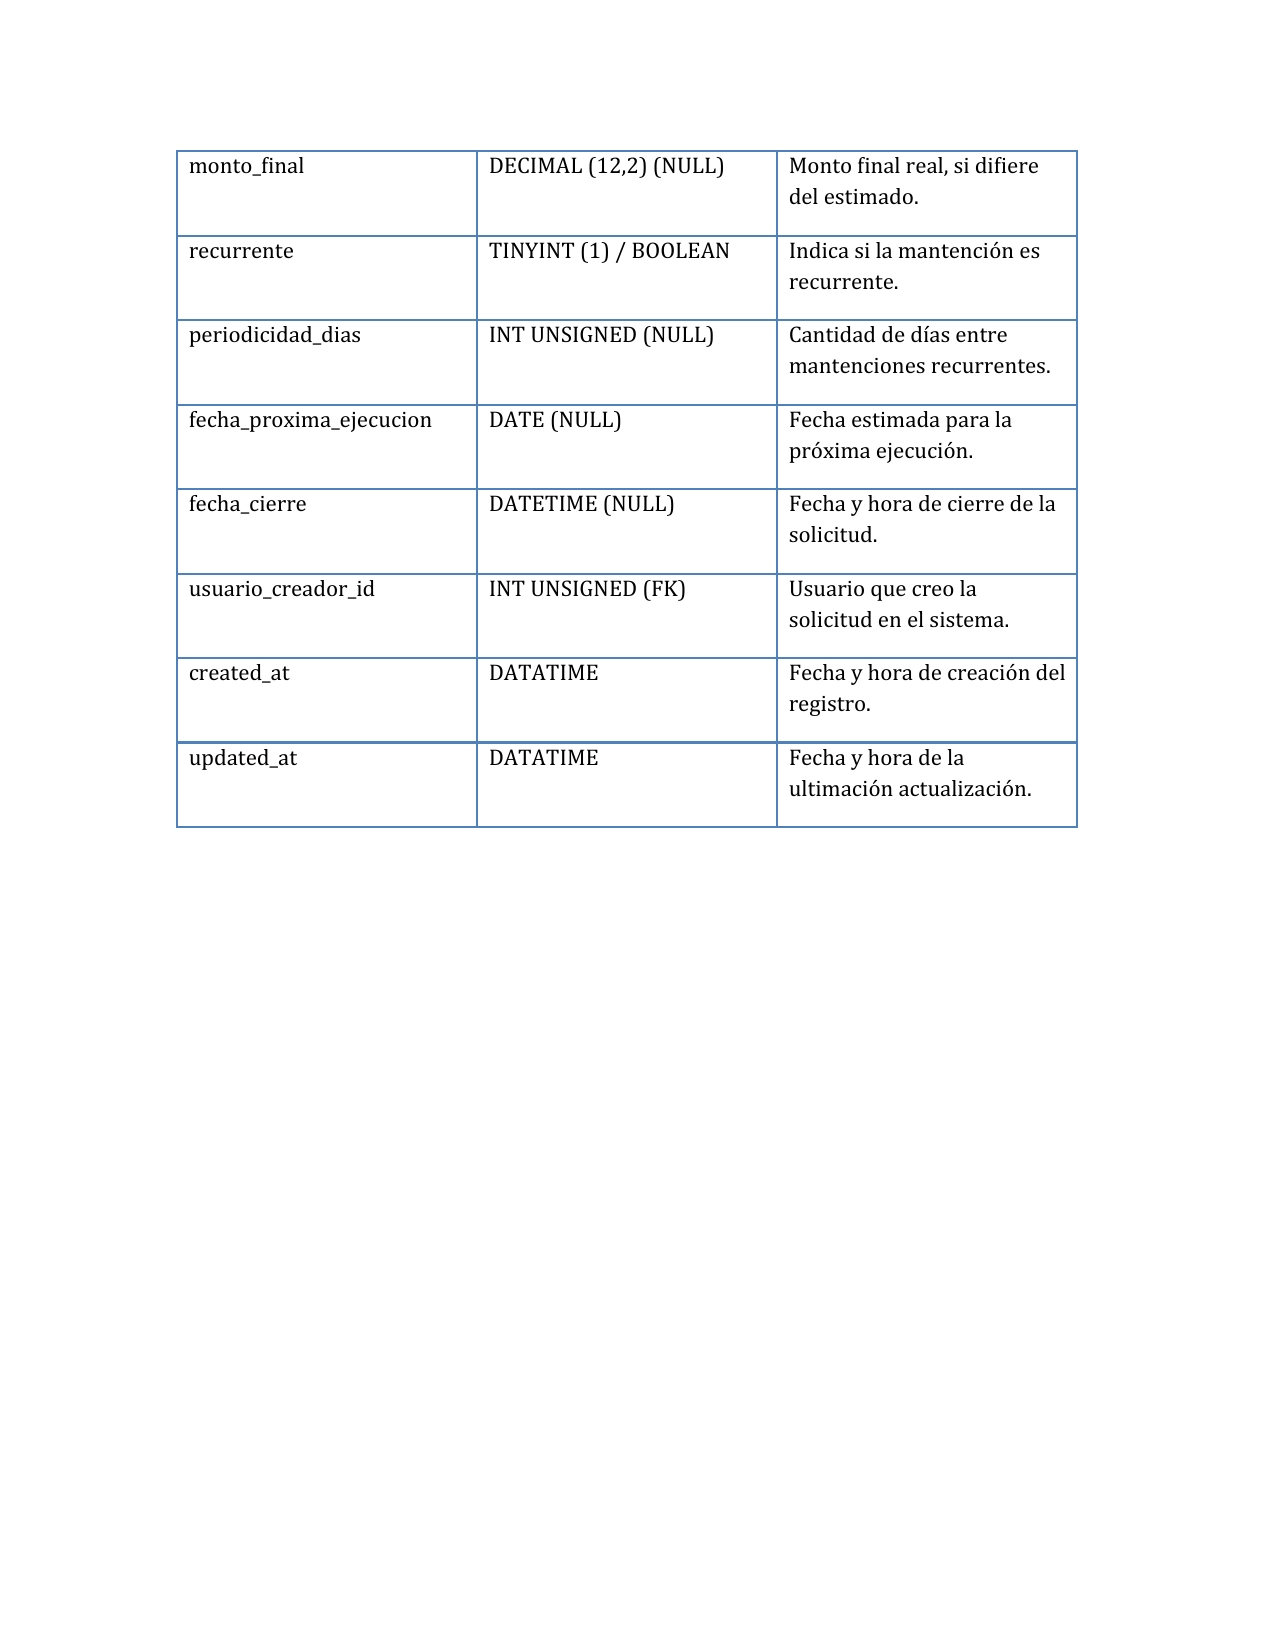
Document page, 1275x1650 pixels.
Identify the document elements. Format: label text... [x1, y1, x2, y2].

table_cell Indica si la mantención es recurrente. [778, 237, 1076, 319]
table_cell Monto final real, si difiere del estimado. [778, 152, 1076, 234]
table_cell Cantidad de días entre mantenciones recurrentes. [778, 321, 1076, 403]
table_cell recurrente [178, 237, 476, 319]
table_cell Fecha y hora de cierre de la solicitud. [778, 490, 1076, 572]
table_cell DATATIME [478, 659, 776, 741]
table_cell monto_final [178, 152, 476, 234]
table_cell fecha_cierre [178, 490, 476, 572]
table_cell updated_at [178, 744, 476, 826]
table_cell TINYINT (1) / BOOLEAN [478, 237, 776, 319]
table_cell DATETIME (NULL) [478, 490, 776, 572]
table_cell DATE (NULL) [478, 406, 776, 488]
table_cell DECIMAL (12,2) (NULL) [478, 152, 776, 234]
table_cell Fecha y hora de la ultimación actualización. [778, 744, 1076, 826]
table_cell INT UNSIGNED (FK) [478, 575, 776, 657]
table_cell DATATIME [478, 744, 776, 826]
table_cell Usuario que creo la solicitud en el sistema. [778, 575, 1076, 657]
table_cell usuario_creador_id [178, 575, 476, 657]
table_cell periodicidad_dias [178, 321, 476, 403]
table_cell Fecha estimada para la próxima ejecución. [778, 406, 1076, 488]
table_cell fecha_proxima_ejecucion [178, 406, 476, 488]
table_cell created_at [178, 659, 476, 741]
table_cell Fecha y hora de creación del registro. [778, 659, 1076, 741]
table_cell INT UNSIGNED (NULL) [478, 321, 776, 403]
